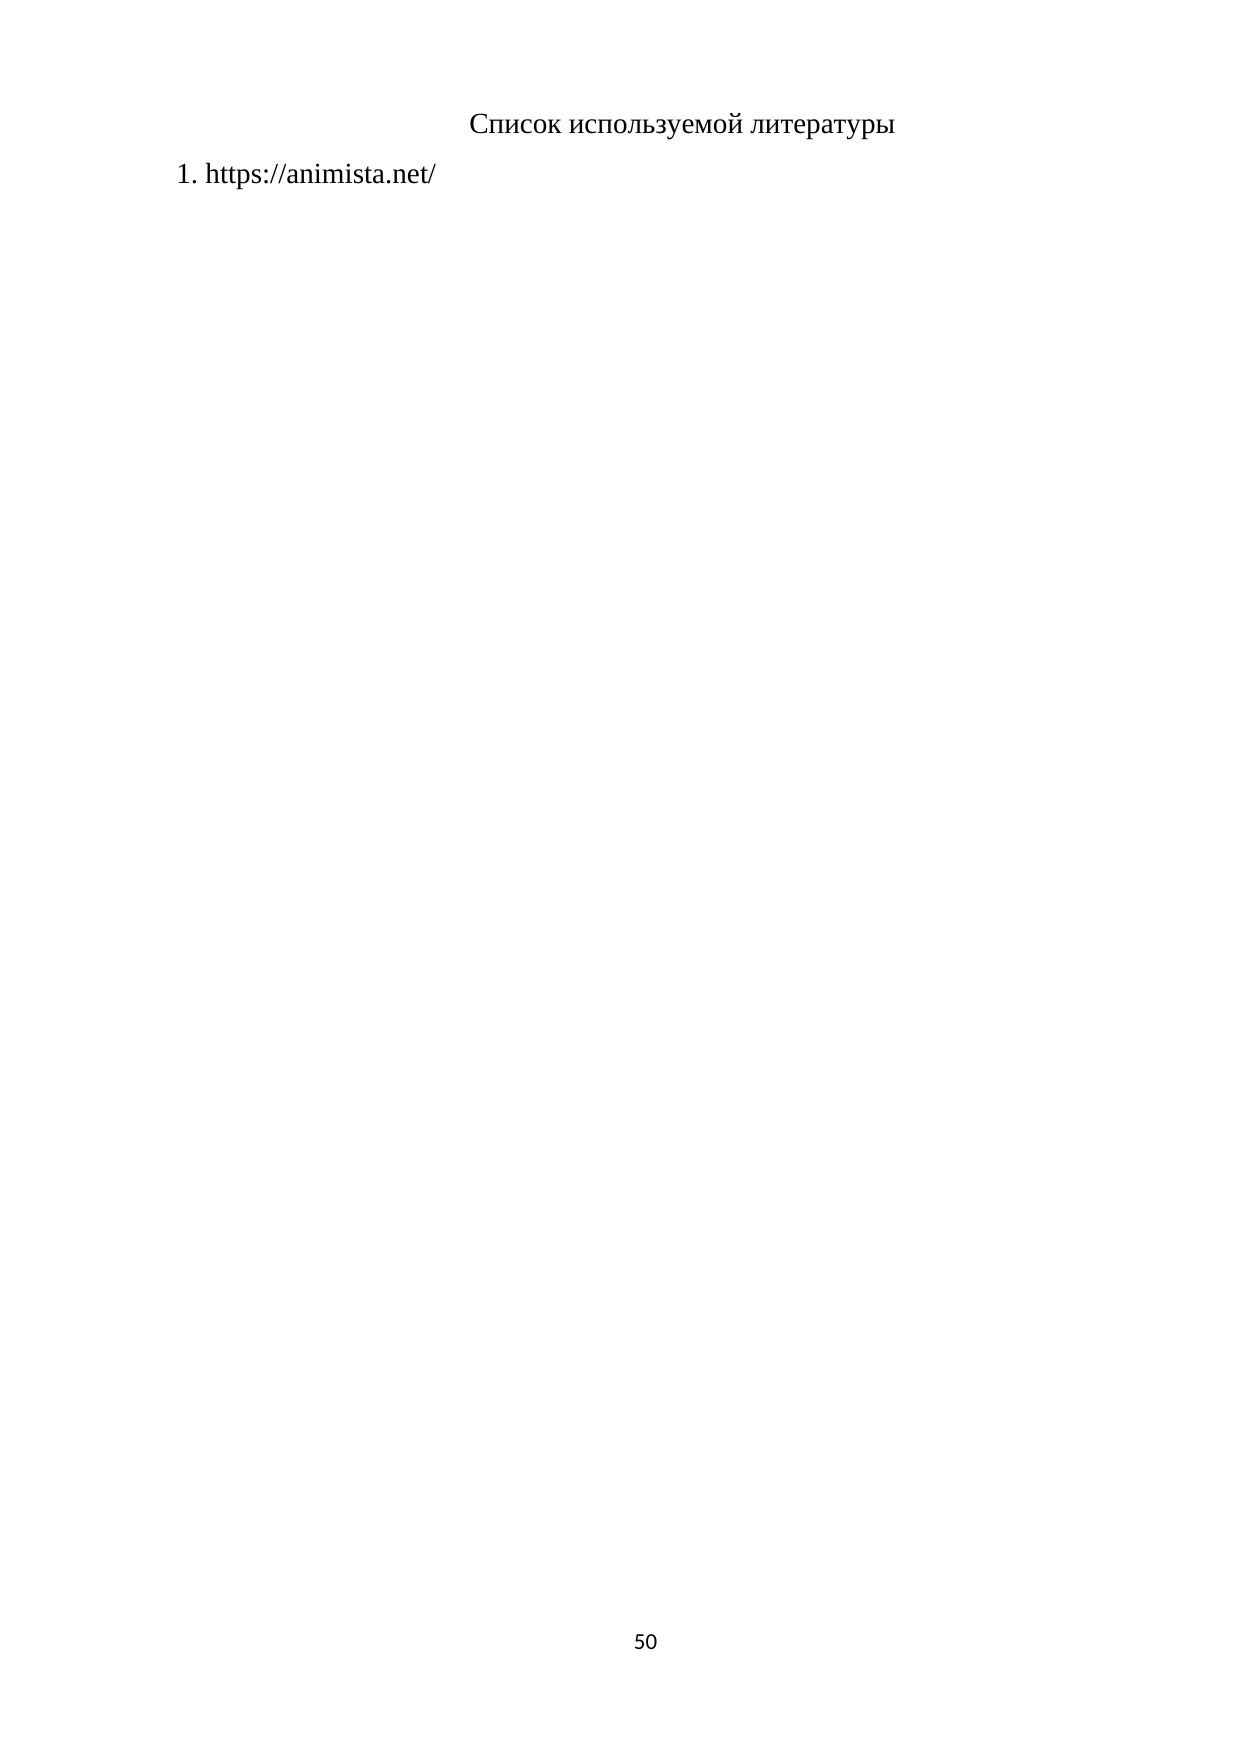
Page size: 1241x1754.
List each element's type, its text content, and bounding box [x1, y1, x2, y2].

text Список используемой литературы [102, 106, 1188, 140]
text 1. https://animista.net/ [102, 157, 1188, 190]
